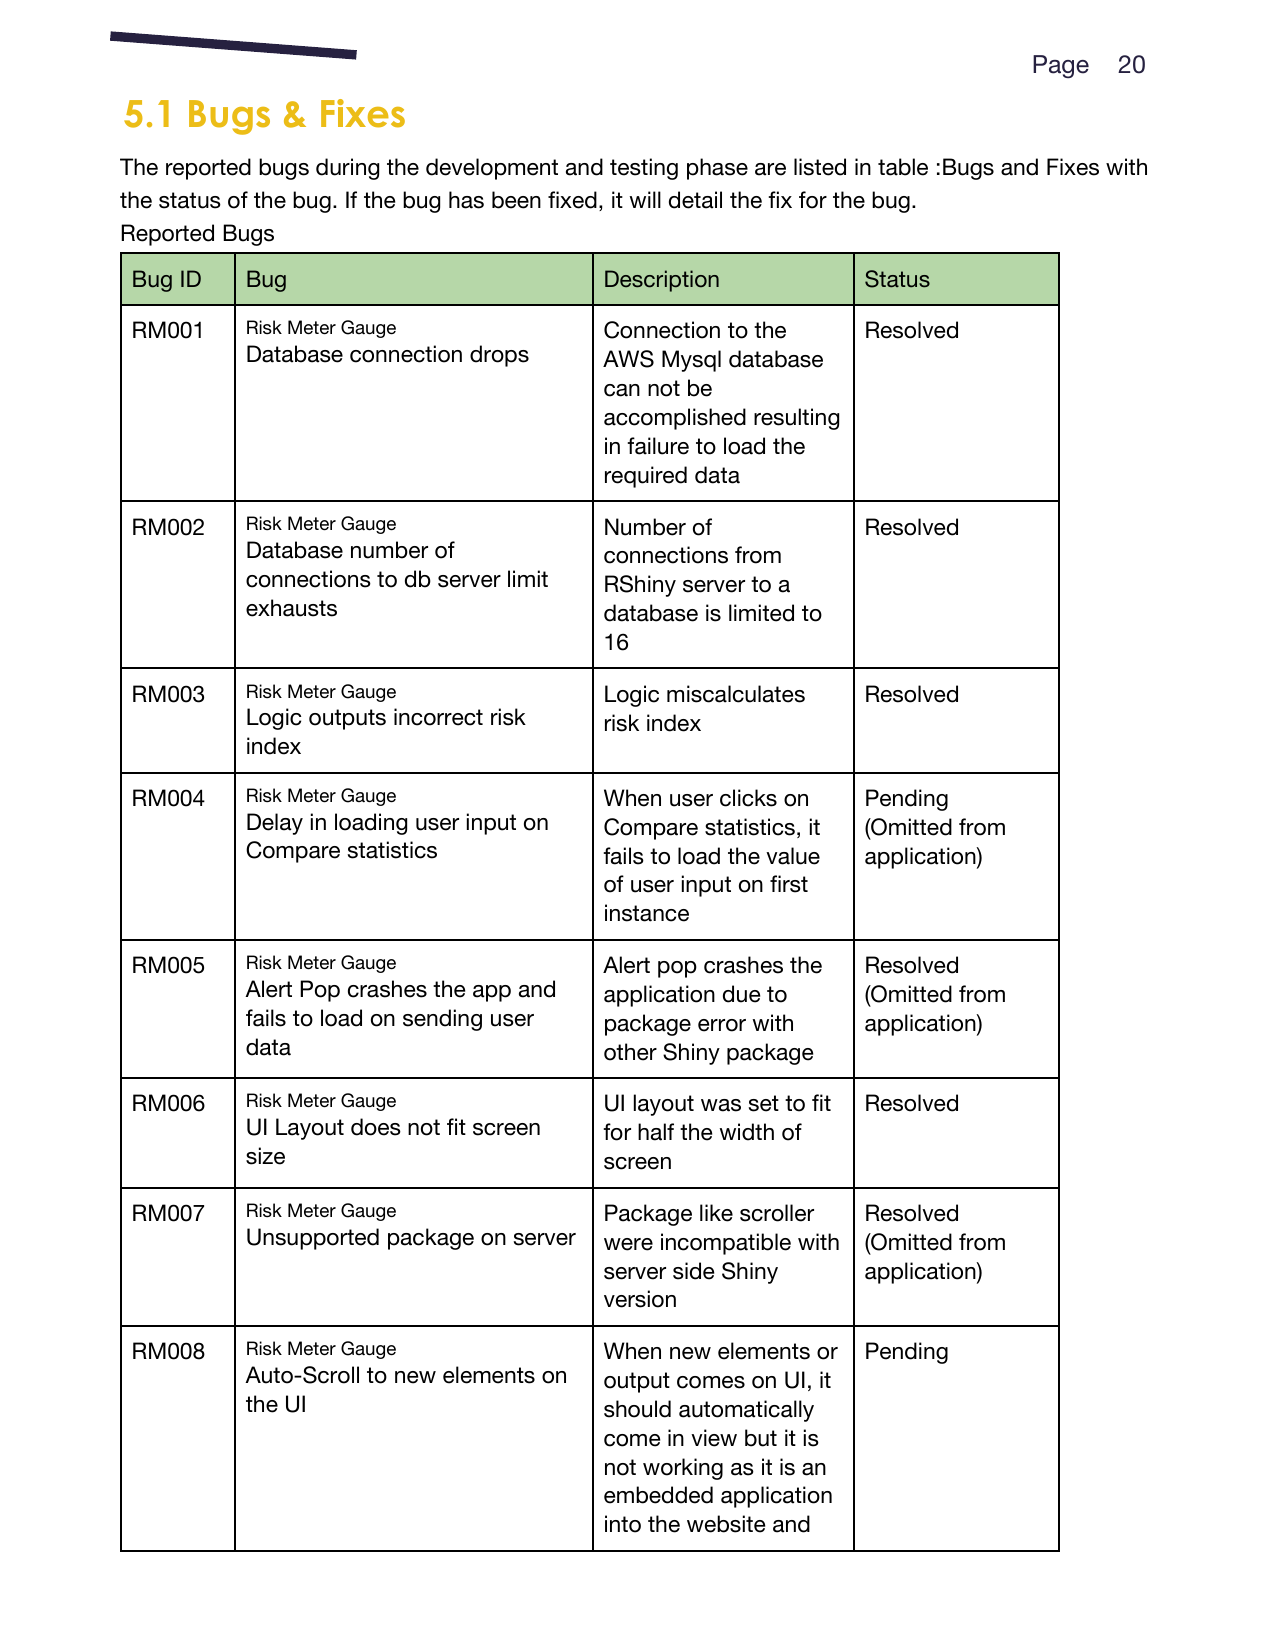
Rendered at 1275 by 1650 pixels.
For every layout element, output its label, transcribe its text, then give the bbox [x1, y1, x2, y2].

table_header Status [855, 254, 1058, 304]
table_cell Connection to the AWS Mysql database can not be accomplished resulting in failure to load the required data [594, 306, 853, 500]
table_cell Risk Meter Gauge UI Layout does not fit screen size [236, 1079, 592, 1187]
table_cell Alert pop crashes the application due to package error with other Shiny package [594, 941, 853, 1077]
table_cell Resolved (Omitted from application) [855, 941, 1058, 1077]
table_cell Resolved [855, 306, 1058, 500]
table_header Description [594, 254, 853, 304]
table_cell RM007 [122, 1189, 234, 1325]
table_cell Pending [855, 1327, 1058, 1550]
table_header Bug [236, 254, 592, 304]
table_cell When user clicks on Compare statistics, it fails to load the value of user input on first instance [594, 774, 853, 939]
table_cell RM004 [122, 774, 234, 939]
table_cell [594, 1327, 853, 1550]
table_cell RM001 [122, 306, 234, 500]
table_cell Risk Meter Gauge Delay in loading user input on Compare statistics [236, 774, 592, 939]
table_cell Risk Meter Gauge Alert Pop crashes the app and fails to load on sending user data [236, 941, 592, 1077]
table_cell Pending (Omitted from application) [855, 774, 1058, 939]
table_cell Resolved [855, 502, 1058, 667]
text The reported bugs during the development and testing phase are listed in table :Bugs and Fixes with the status of the bug. If the bug has been fixed, it will detail the fix for the bug. [120, 153, 1155, 215]
table_cell RM003 [122, 669, 234, 772]
table_cell RM005 [122, 941, 234, 1077]
subtitle 5.1 Bugs & Fixes [123, 85, 1152, 139]
text Reported Bugs [120, 219, 1155, 248]
table_cell Risk Meter Gauge Database connection drops [236, 306, 592, 500]
table_cell Risk Meter Gauge Database number of connections to db server limit exhausts [236, 502, 592, 667]
table_cell UI layout was set to fit for half the width of screen [594, 1079, 853, 1187]
table_cell Resolved [855, 1079, 1058, 1187]
table_cell RM008 [122, 1327, 234, 1550]
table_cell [236, 1327, 592, 1550]
table_cell RM002 [122, 502, 234, 667]
table_header Bug ID [122, 254, 234, 304]
table_cell RM006 [122, 1079, 234, 1187]
table_cell Resolved [855, 669, 1058, 772]
table_cell Number of connections from RShiny server to a database is limited to 16 [594, 502, 853, 667]
table_cell Package like scroller were incompatible with server side Shiny version [594, 1189, 853, 1325]
table_cell Risk Meter Gauge Unsupported package on server [236, 1189, 592, 1325]
table_cell Resolved (Omitted from application) [855, 1189, 1058, 1325]
table_cell Logic miscalculates risk index [594, 669, 853, 772]
table_cell Risk Meter Gauge Logic outputs incorrect risk index [236, 669, 592, 772]
